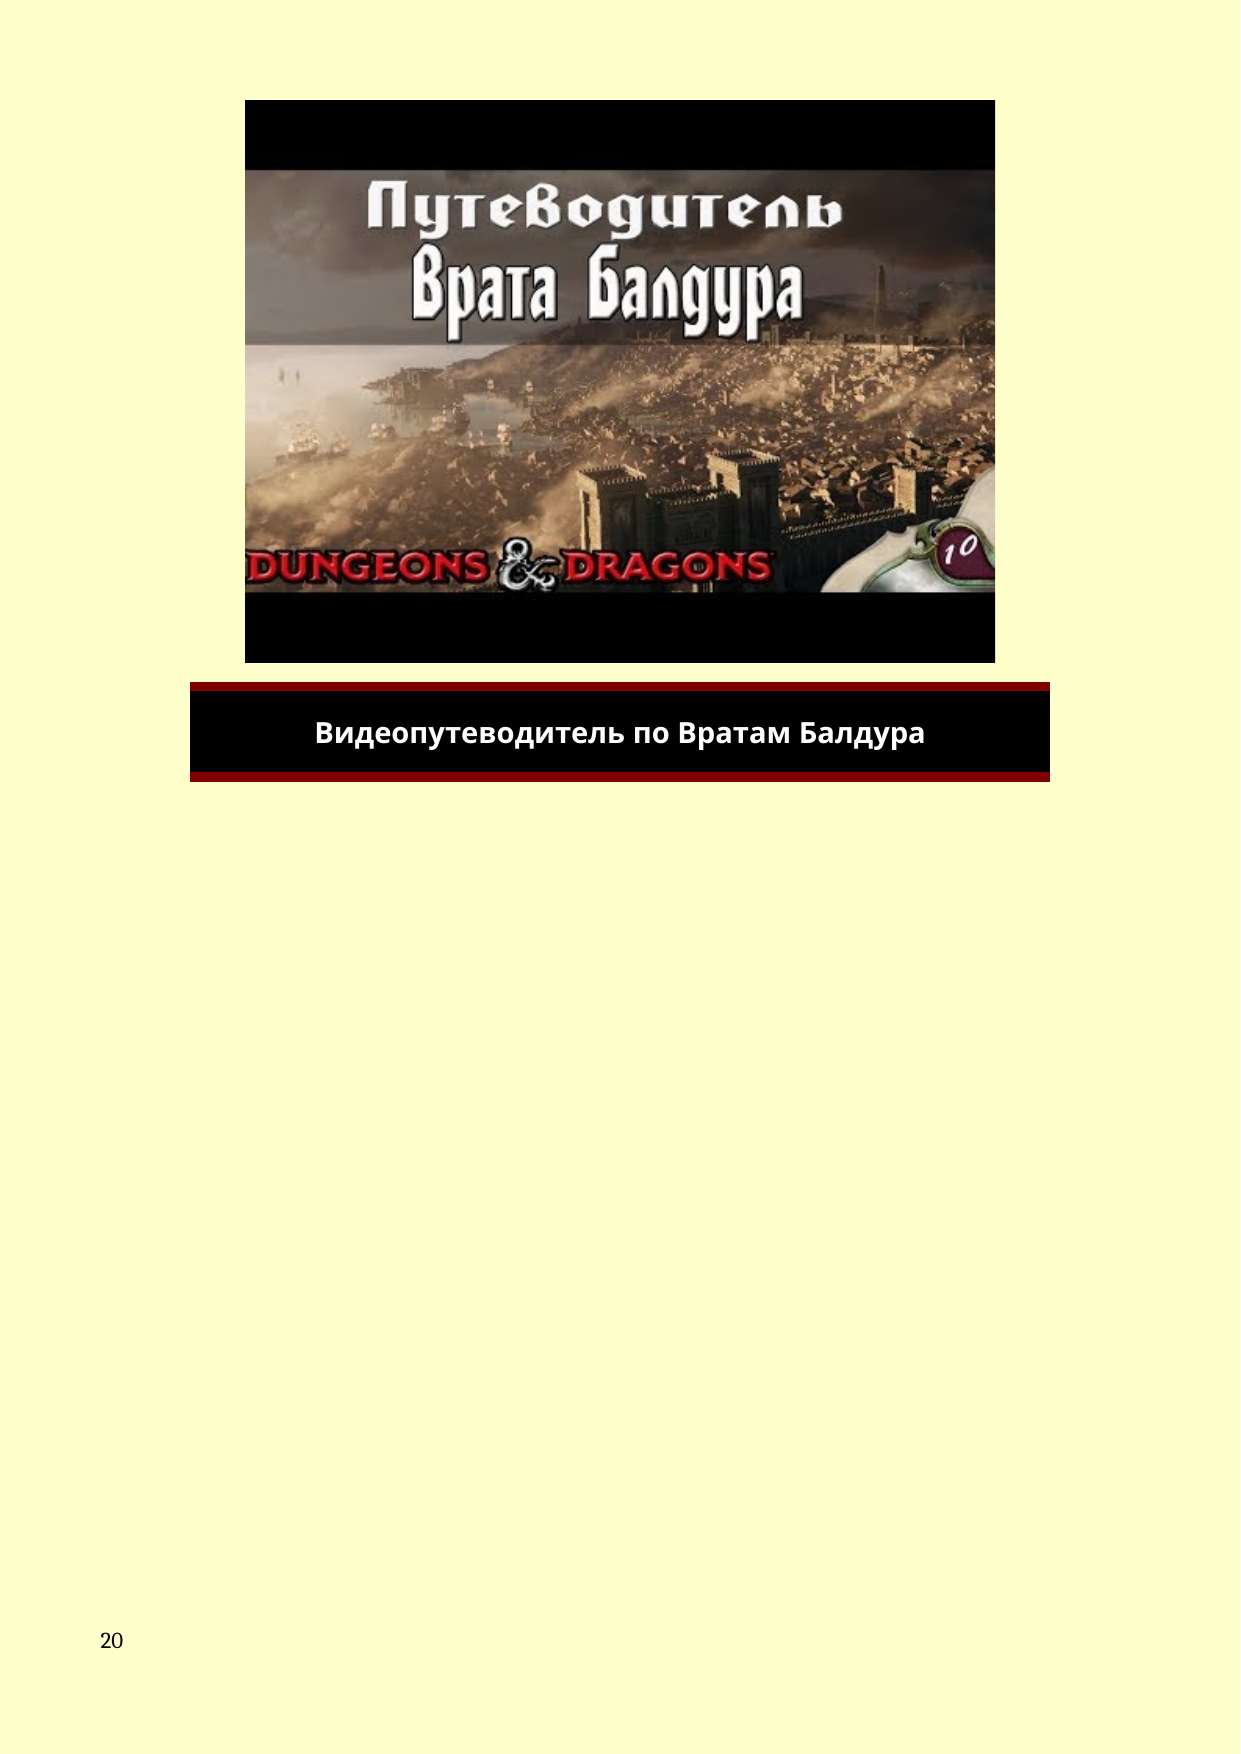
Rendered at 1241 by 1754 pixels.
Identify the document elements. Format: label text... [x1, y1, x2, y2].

picture [245, 100, 995, 663]
text Видеопутеводитель по Вратам Балдура [190, 691, 1050, 772]
